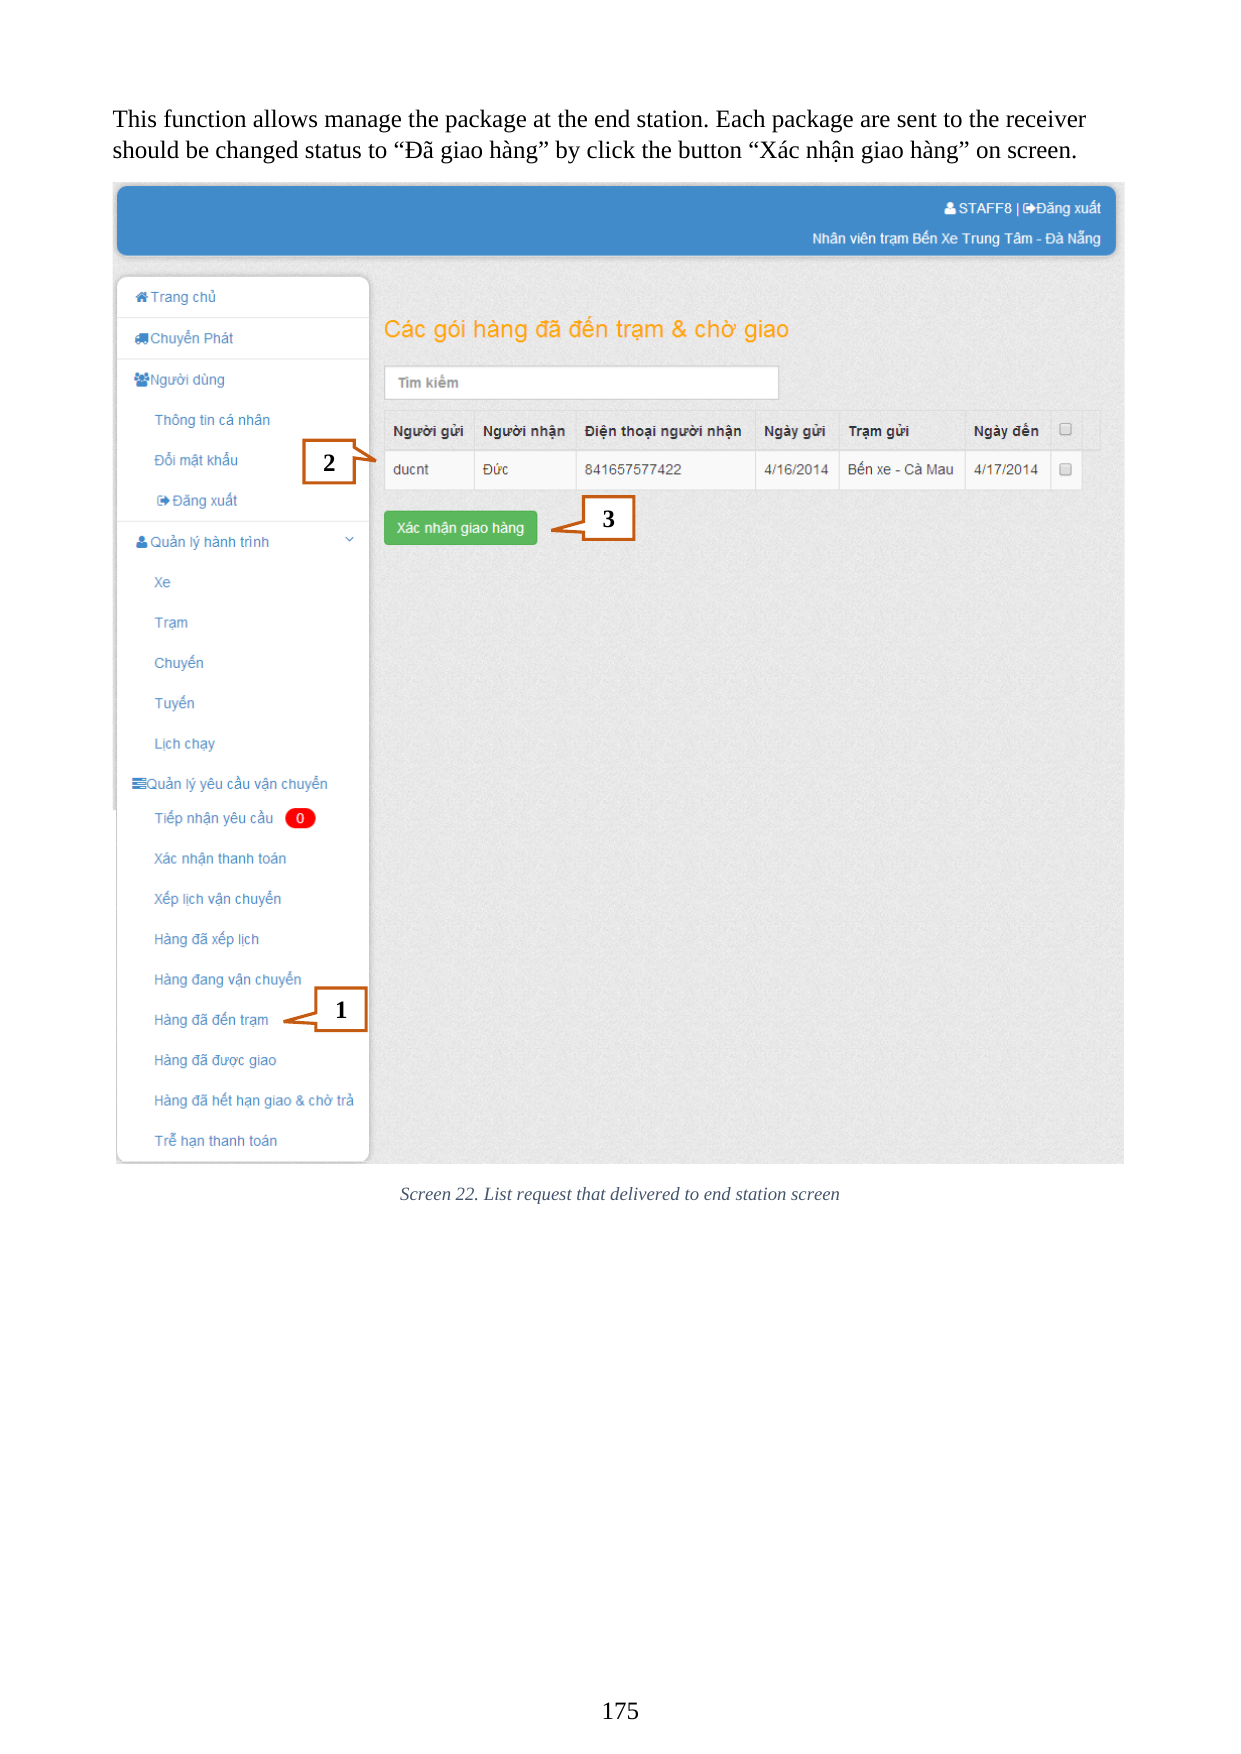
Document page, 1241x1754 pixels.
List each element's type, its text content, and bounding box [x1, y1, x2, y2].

picture [112, 182, 1128, 1164]
text Screen 22. List request that delivered to end station screen [112, 1183, 1128, 1204]
text This function allows manage the package at the end station. Each package are sent to the receiver should be changed status to “Đã giao hàng” by click the button “Xác nhận giao hàng” on screen. [112, 104, 1128, 163]
